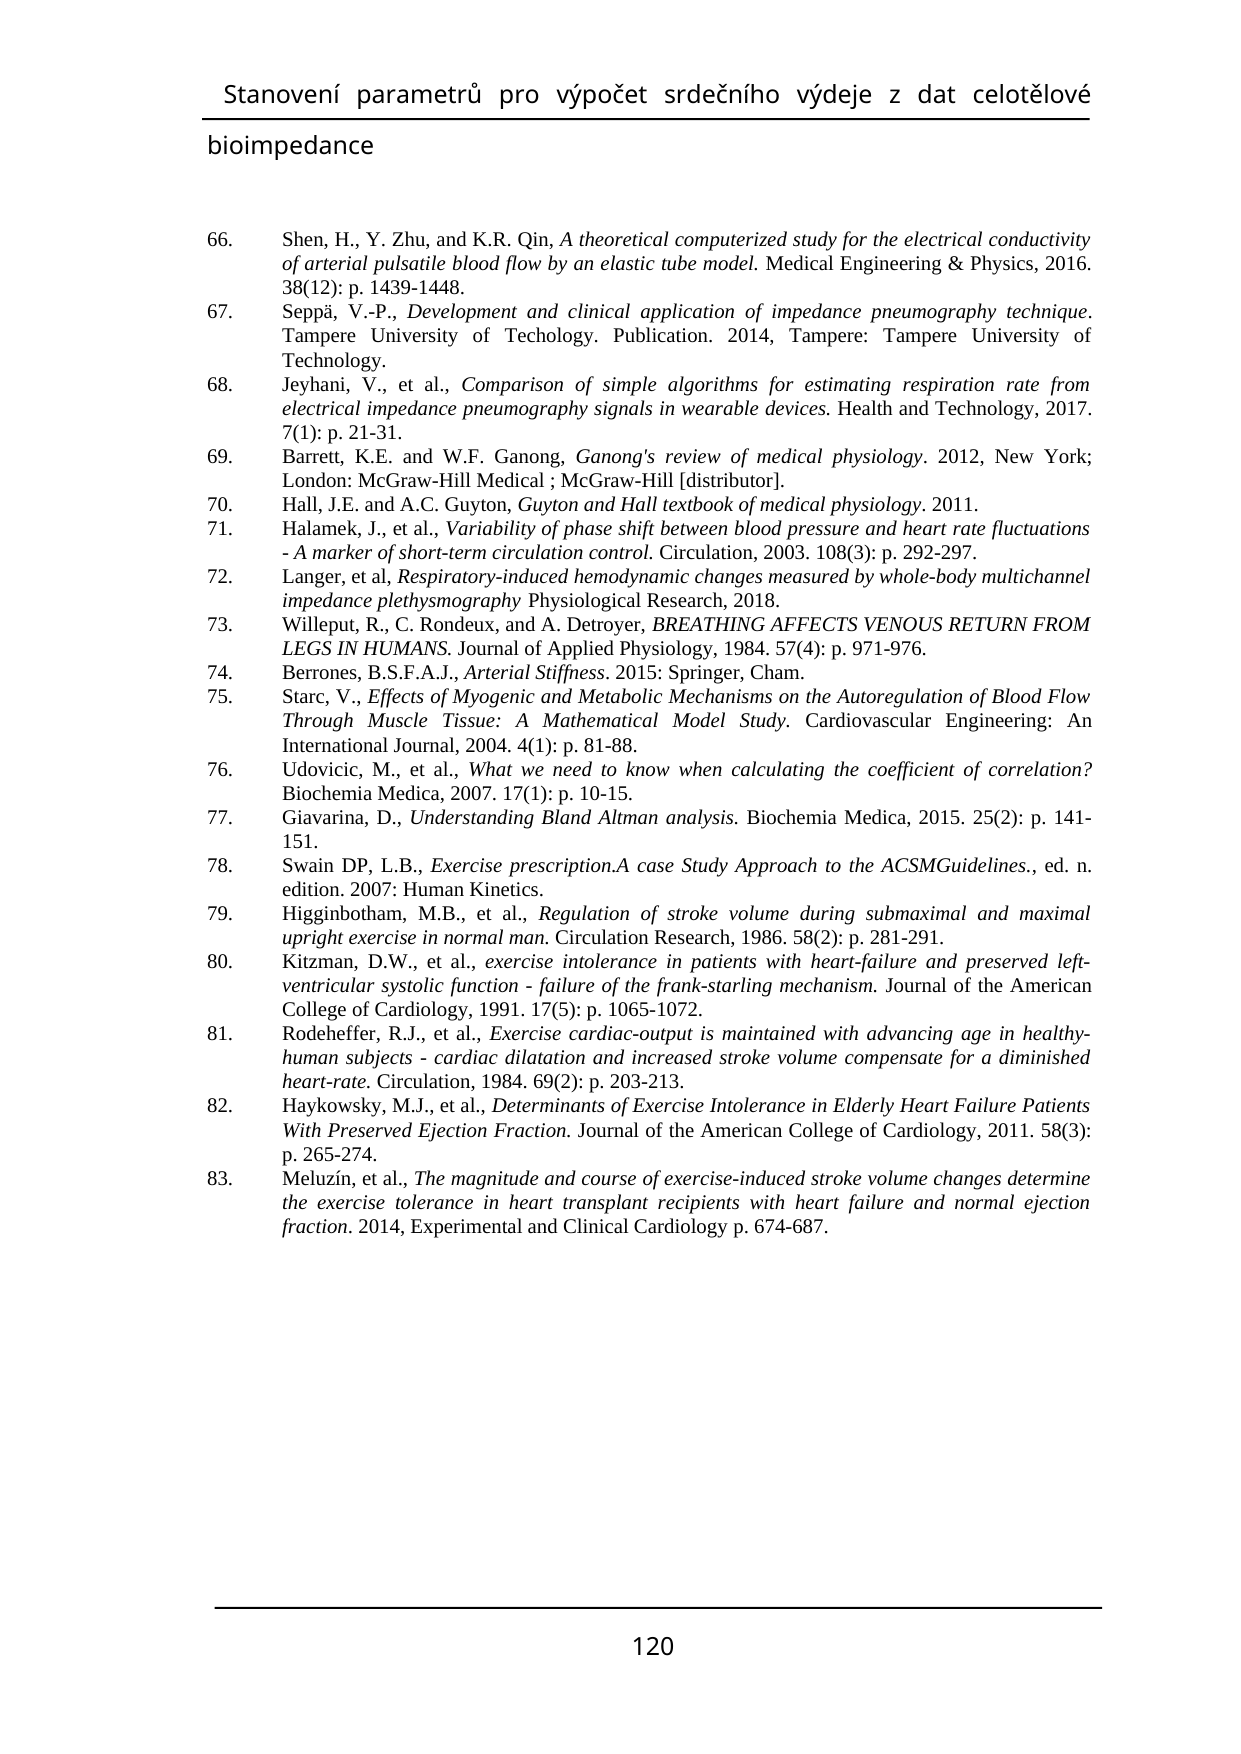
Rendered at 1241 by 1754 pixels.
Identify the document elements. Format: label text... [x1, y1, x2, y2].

text 69. Barrett, K.E. and W.F. Ganong, Ganong's review of medical physiology. 2012, New York; London: McGraw-Hill Medical ; McGraw-Hill [distributor]. [207, 444, 1092, 492]
text 83. Meluzín, et al., The magnitude and course of exercise-induced stroke volume changes determine the exercise tolerance in heart transplant recipients with heart failure and normal ejection fraction. 2014, Experimental and Clinical Cardiology p. 674-687. [207, 1166, 1092, 1238]
text 67. Seppä, V.-P., Development and clinical application of impedance pneumography technique. Tampere University of Techology. Publication. 2014, Tampere: Tampere University of Technology. [207, 299, 1092, 372]
text 70. Hall, J.E. and A.C. Guyton, Guyton and Hall textbook of medical physiology. 2011. [207, 492, 1092, 516]
text 76. Udovicic, M., et al., What we need to know when calculating the coefficient of correlation? Biochemia Medica, 2007. 17(1): p. 10-15. [207, 757, 1092, 805]
text 78. Swain DP, L.B., Exercise prescription.A case Study Approach to the ACSMGuidelines., ed. n. edition. 2007: Human Kinetics. [207, 853, 1092, 901]
text 82. Haykowsky, M.J., et al., Determinants of Exercise Intolerance in Elderly Heart Failure Patients With Preserved Ejection Fraction. Journal of the American College of Cardiology, 2011. 58(3): p. 265-274. [207, 1093, 1092, 1166]
text 66. Shen, H., Y. Zhu, and K.R. Qin, A theoretical computerized study for the electrical conductivity of arterial pulsatile blood flow by an elastic tube model. Medical Engineering & Physics, 2016. 38(12): p. 1439-1448. [207, 227, 1092, 299]
text 68. Jeyhani, V., et al., Comparison of simple algorithms for estimating respiration rate from electrical impedance pneumography signals in wearable devices. Health and Technology, 2017. 7(1): p. 21-31. [207, 372, 1092, 444]
text 80. Kitzman, D.W., et al., exercise intolerance in patients with heart-failure and preserved left-ventricular systolic function - failure of the frank-starling mechanism. Journal of the American College of Cardiology, 1991. 17(5): p. 1065-1072. [207, 949, 1092, 1021]
text 75. Starc, V., Effects of Myogenic and Metabolic Mechanisms on the Autoregulation of Blood Flow Through Muscle Tissue: A Mathematical Model Study. Cardiovascular Engineering: An International Journal, 2004. 4(1): p. 81-88. [207, 684, 1092, 757]
text 73. Willeput, R., C. Rondeux, and A. Detroyer, BREATHING AFFECTS VENOUS RETURN FROM LEGS IN HUMANS. Journal of Applied Physiology, 1984. 57(4): p. 971-976. [207, 612, 1092, 660]
text 81. Rodeheffer, R.J., et al., Exercise cardiac-output is maintained with advancing age in healthy-human subjects - cardiac dilatation and increased stroke volume compensate for a diminished heart-rate. Circulation, 1984. 69(2): p. 203-213. [207, 1021, 1092, 1093]
text 79. Higginbotham, M.B., et al., Regulation of stroke volume during submaximal and maximal upright exercise in normal man. Circulation Research, 1986. 58(2): p. 281-291. [207, 901, 1092, 949]
text 74. Berrones, B.S.F.A.J., Arterial Stiffness. 2015: Springer, Cham. [207, 660, 1092, 684]
text 71. Halamek, J., et al., Variability of phase shift between blood pressure and heart rate fluctuations - A marker of short-term circulation control. Circulation, 2003. 108(3): p. 292-297. [207, 516, 1092, 564]
text 72. Langer, et al, Respiratory-induced hemodynamic changes measured by whole-body multichannel impedance plethysmography Physiological Research, 2018. [207, 564, 1092, 612]
text 77. Giavarina, D., Understanding Bland Altman analysis. Biochemia Medica, 2015. 25(2): p. 141-151. [207, 805, 1092, 853]
